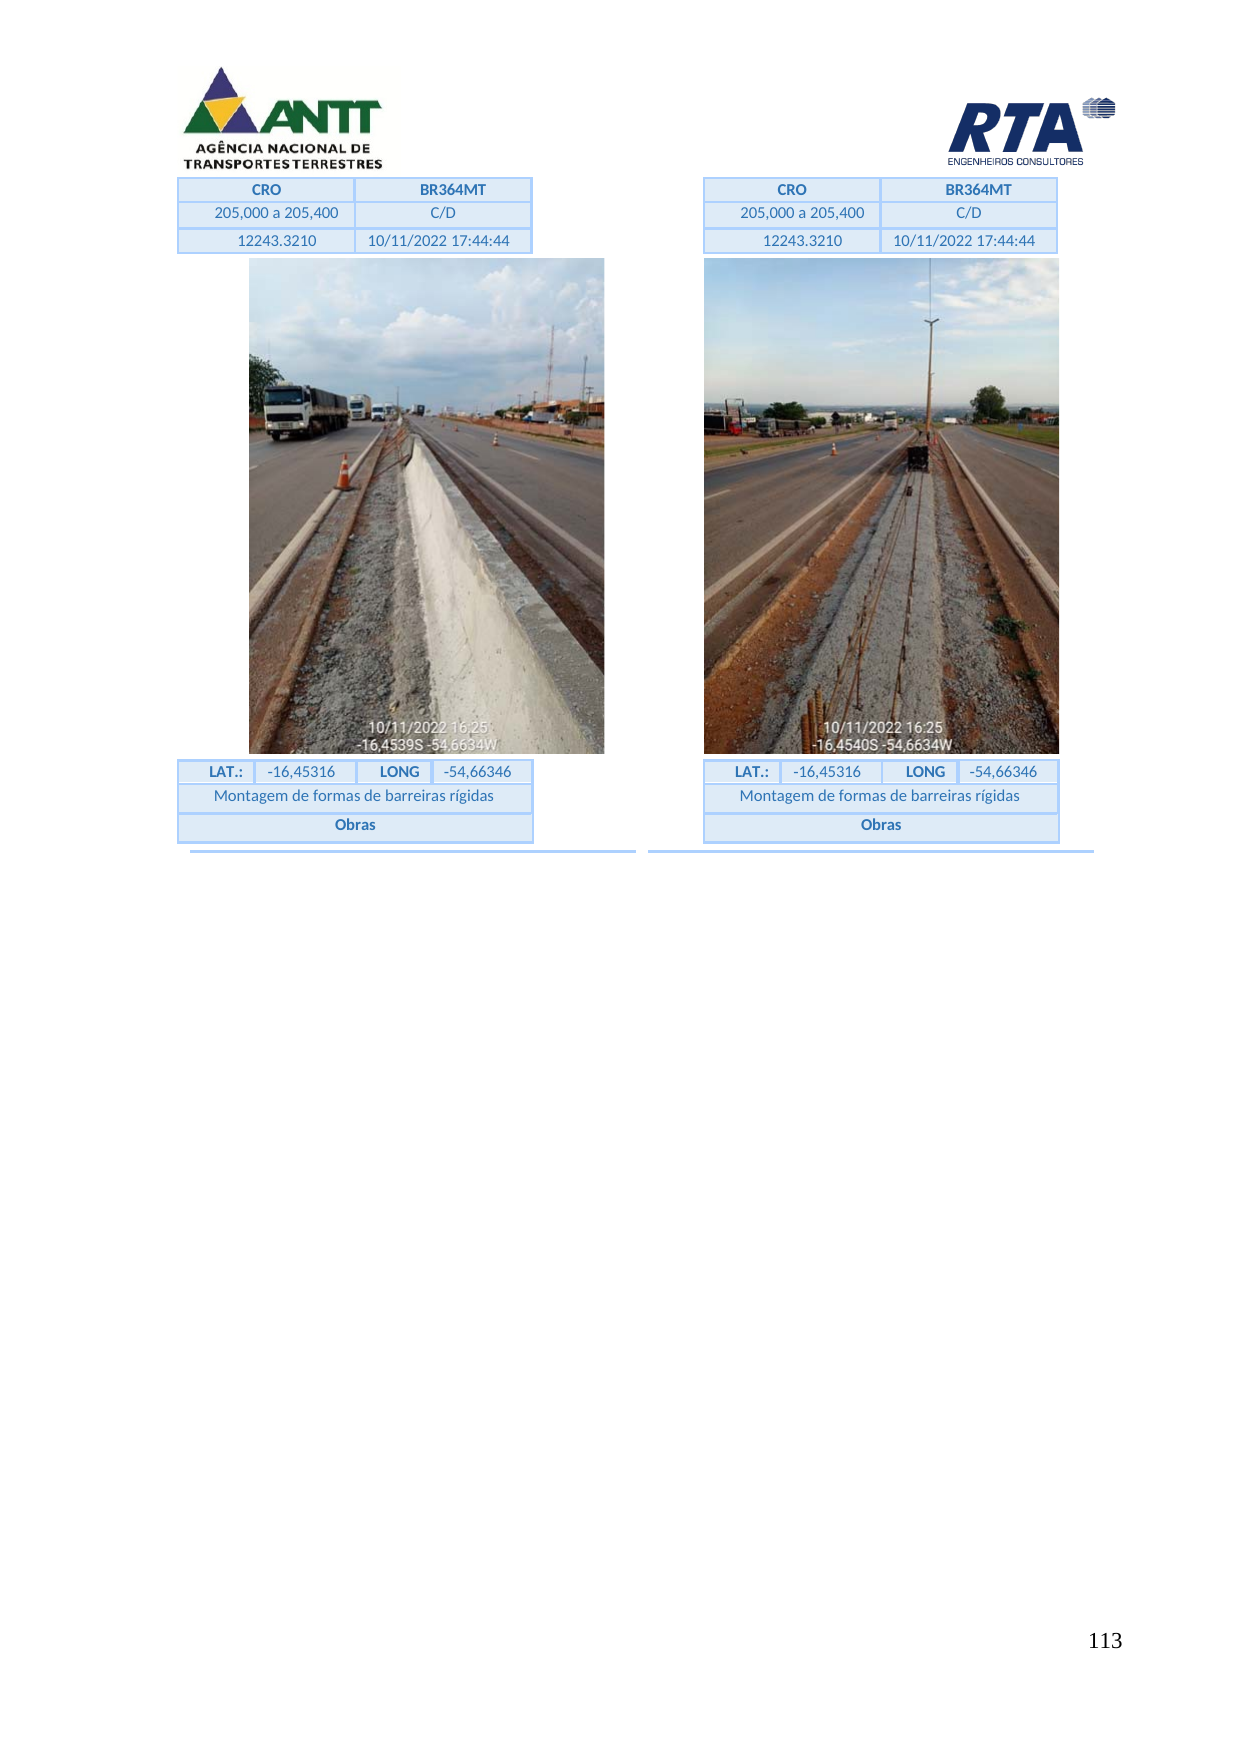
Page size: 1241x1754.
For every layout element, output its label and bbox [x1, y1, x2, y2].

picture [704, 258, 1060, 754]
picture [177, 66, 402, 177]
picture [932, 86, 1123, 176]
picture [249, 258, 605, 754]
